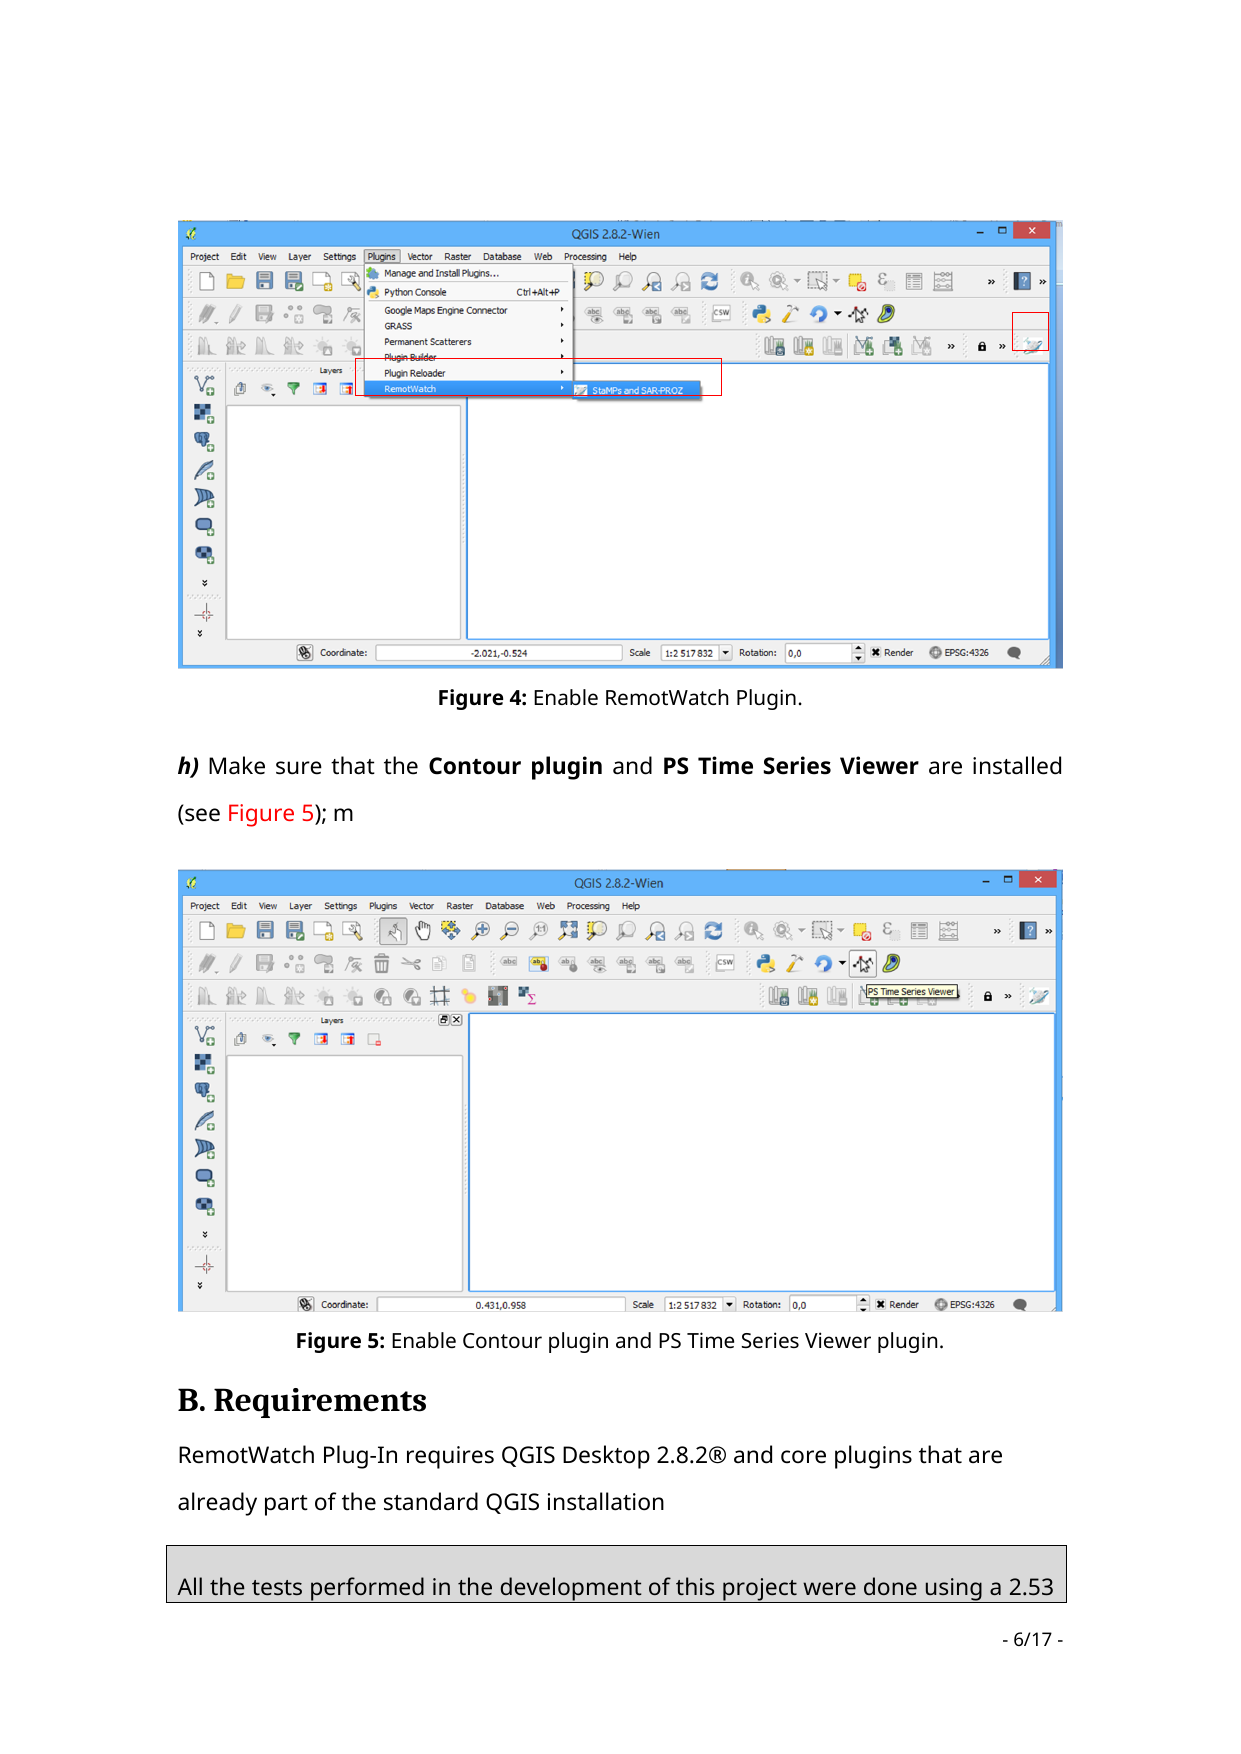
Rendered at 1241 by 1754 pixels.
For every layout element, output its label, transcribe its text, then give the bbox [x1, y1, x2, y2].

picture [177, 219, 1063, 669]
text RemotWatch Plug-In requires QGIS Desktop 2.8.2® and core plugins that are already part of the standard QGIS installation [177, 1439, 1063, 1517]
text Figure 5: Enable Contour plugin and PS Time Series Viewer plugin. [177, 1312, 1063, 1354]
picture [177, 868, 1063, 1312]
text Figure 4: Enable RemotWatch Plugin. [177, 669, 1063, 711]
text h) Make sure that the Contour plugin and PS Time Series Viewer are installed (see Figure 5); m [177, 750, 1063, 828]
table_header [167, 1546, 1066, 1602]
text B. Requirements [177, 1381, 1063, 1419]
